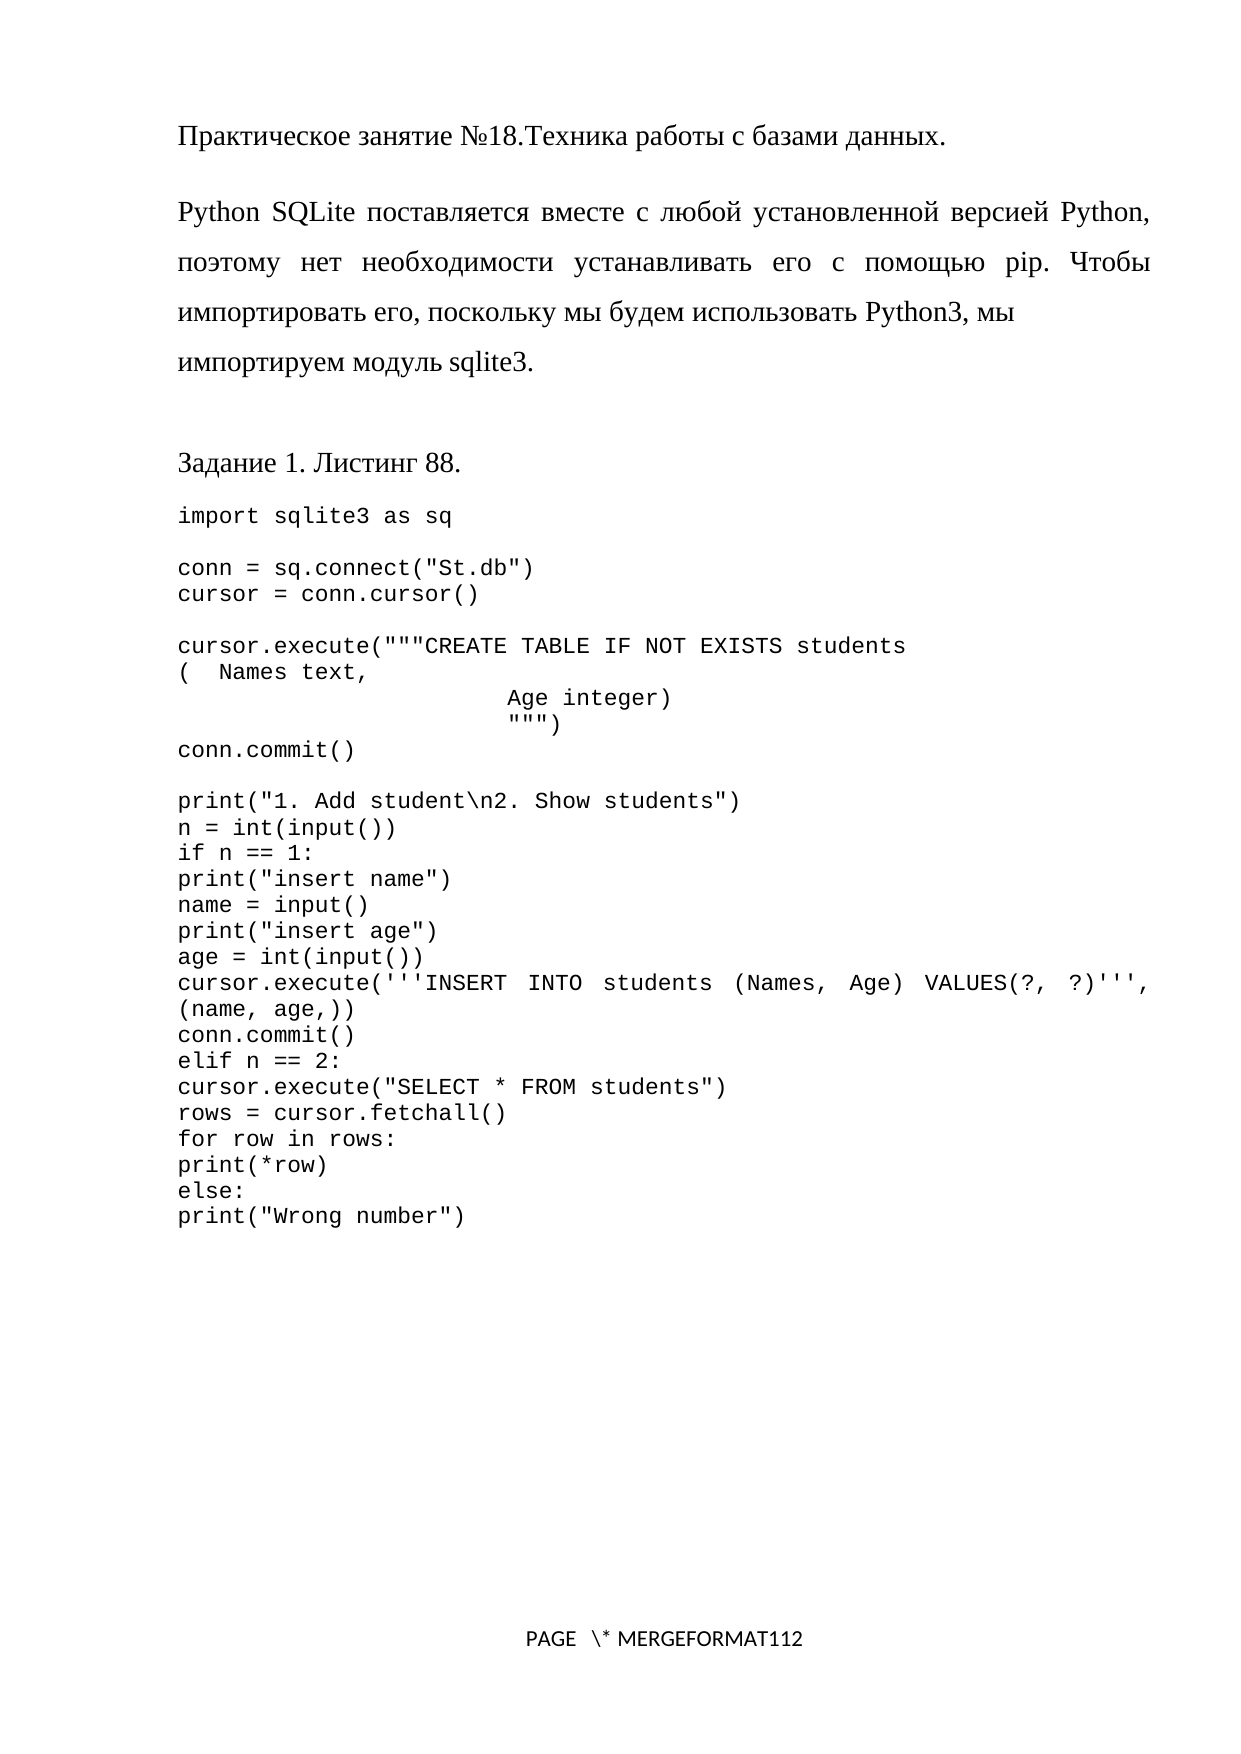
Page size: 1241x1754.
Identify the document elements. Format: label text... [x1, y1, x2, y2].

text print("1. Add student\n2. Show students") [177, 790, 1152, 816]
text Задание 1. Листинг 88. [177, 445, 1152, 479]
text rows = cursor.fetchall() [177, 1101, 1152, 1127]
text conn.commit() [177, 738, 1152, 764]
text print("Wrong number") [177, 1205, 1152, 1231]
text ( Names text, [177, 660, 1152, 686]
text cursor.execute("""CREATE TABLE IF NOT EXISTS students [177, 634, 1152, 660]
text print("insert name") [177, 868, 1152, 894]
subtitle Практическое занятие №18.Техника работы с базами данных. [177, 118, 1152, 152]
text conn = sq.connect("St.db") [177, 556, 1152, 582]
text for row in rows: [177, 1127, 1152, 1153]
text Python SQLite поставляется вместе с любой установленной версией Python, поэтому нет необходимости устанавливать его с помощью pip. Чтобы импортировать его, поскольку мы будем использовать Python3, мы импортируем модуль sqlite3. [177, 194, 1152, 378]
text cursor.execute("SELECT * FROM students") [177, 1075, 1152, 1101]
text conn.commit() [177, 1023, 1152, 1049]
text else: [177, 1179, 1152, 1205]
text cursor = conn.cursor() [177, 582, 1152, 608]
text print(*row) [177, 1153, 1152, 1179]
text Age integer) [177, 686, 1152, 712]
text if n == 1: [177, 842, 1152, 868]
text """) [177, 712, 1152, 738]
text cursor.execute('''INSERT INTO students (Names, Age) VALUES(?, ?)''', (name, age,)) [177, 971, 1152, 1023]
text n = int(input()) [177, 816, 1152, 842]
text import sqlite3 as sq [177, 504, 1152, 531]
text age = int(input()) [177, 946, 1152, 971]
text print("insert age") [177, 919, 1152, 946]
text name = input() [177, 894, 1152, 919]
text elif n == 2: [177, 1049, 1152, 1075]
